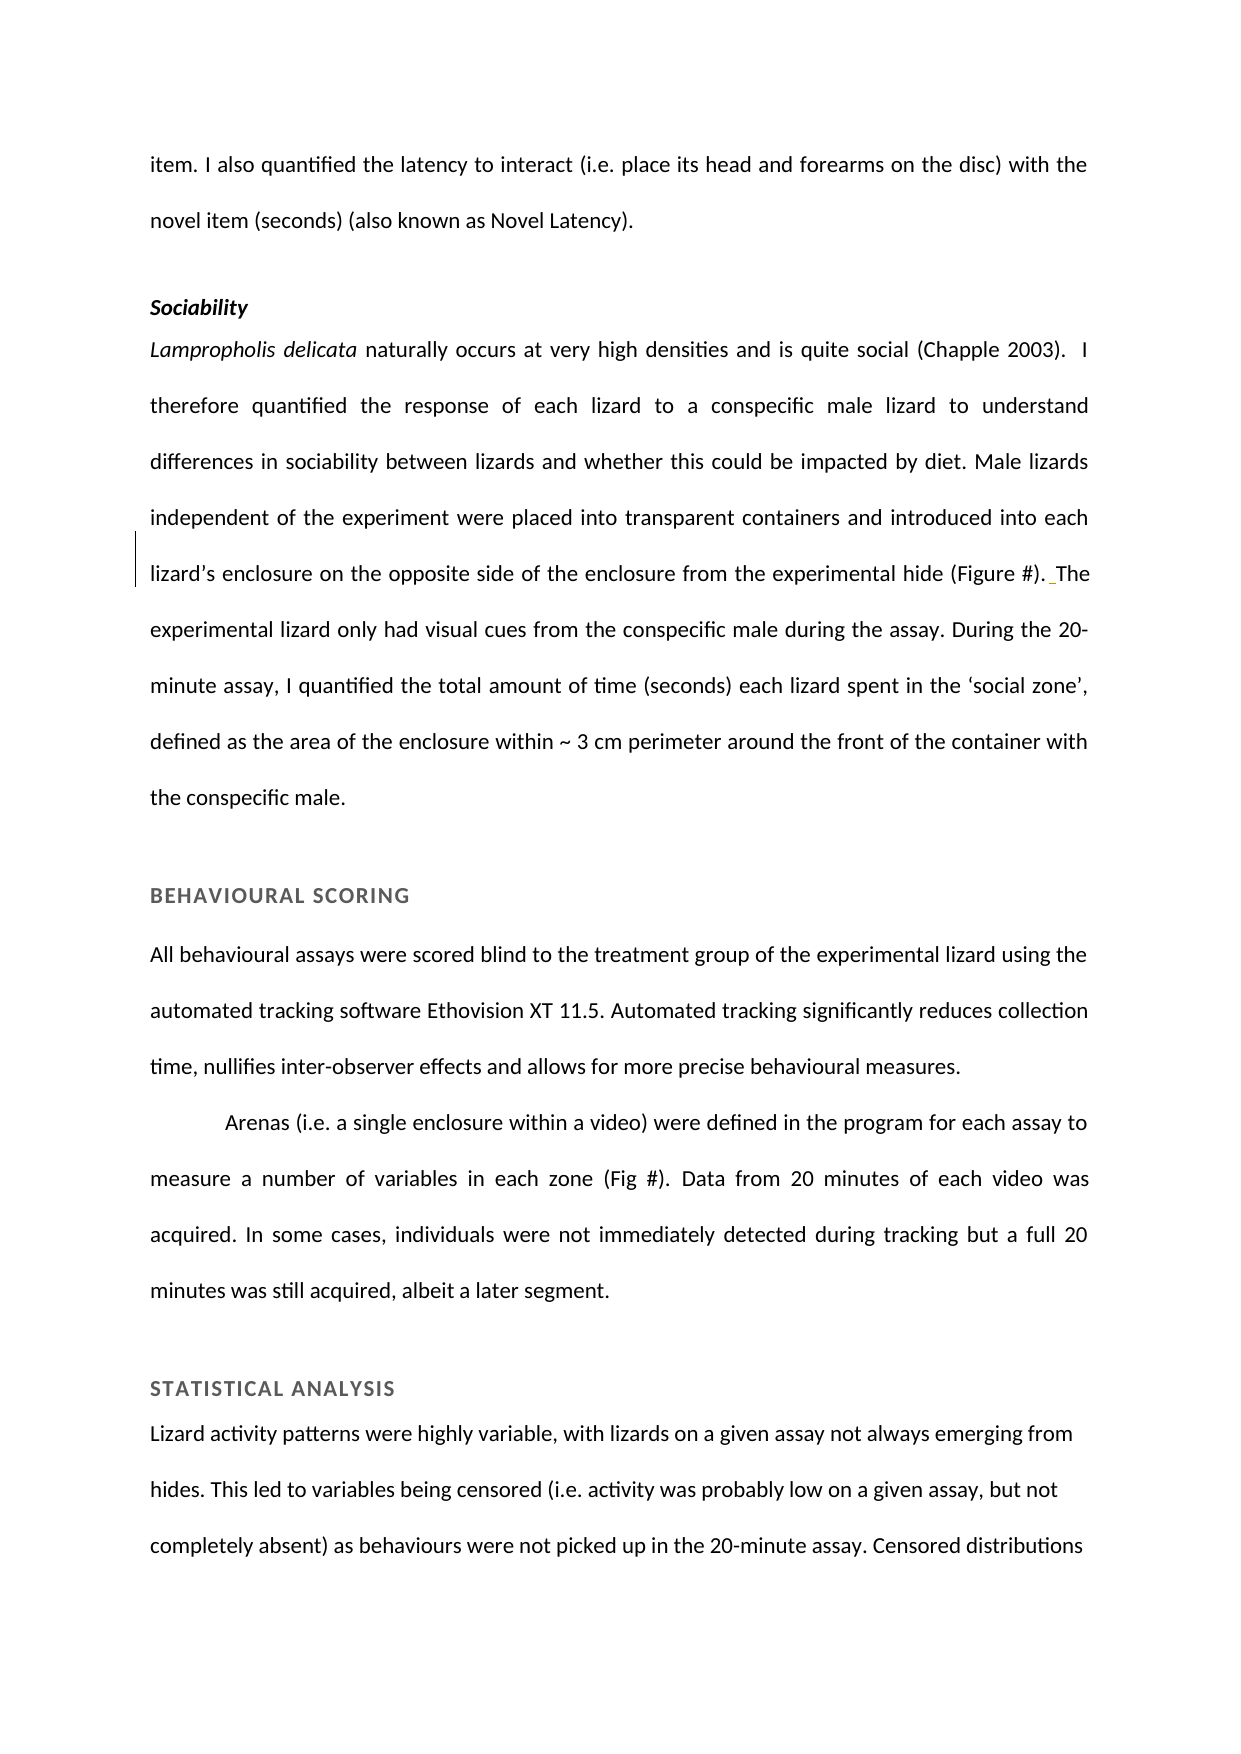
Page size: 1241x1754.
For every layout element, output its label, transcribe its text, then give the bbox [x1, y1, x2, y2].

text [150, 1419, 1090, 1559]
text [150, 150, 1090, 234]
text Lampropholis delicata naturally occurs at very high densities and is quite social (Chapple 2003). I therefore quantified the response of each lizard to a conspecific male lizard to understand differences in sociability between lizards and whether this could be impacted by diet. Male lizards independent of the experiment were placed into transparent containers and introduced into each lizard’s enclosure on the opposite side of the enclosure from the experimental hide (Figure #).The experimental lizard only had visual cues from the conspecific male during the assay. During the 20-minute assay, I quantified the total amount of time (seconds) each lizard spent in the ‘social zone’, defined as the area of the enclosure within ~ 3 cm perimeter around the front of the container with the conspecific male. [150, 335, 1090, 811]
text Arenas (i.e. a single enclosure within a video) were defined in the program for each assay to measure a number of variables in each zone (Fig #). Data from 20 minutes of each video was acquired. In some cases, individuals were not immediately detected during tracking but a full 20 minutes was still acquired, albeit a later segment. [150, 1108, 1090, 1304]
text Sociability [150, 293, 1090, 321]
text All behavioural assays were scored blind to the treatment group of the experimental lizard using the automated tracking software Ethovision XT 11.5. Automated tracking significantly reduces collection time, nullifies inter-observer effects and allows for more precise behavioural measures. [150, 940, 1090, 1080]
subtitle STATISTICAL ANALYSIS [150, 1374, 1090, 1402]
subtitle BEHAVIOURAL SCORING [150, 881, 1090, 909]
